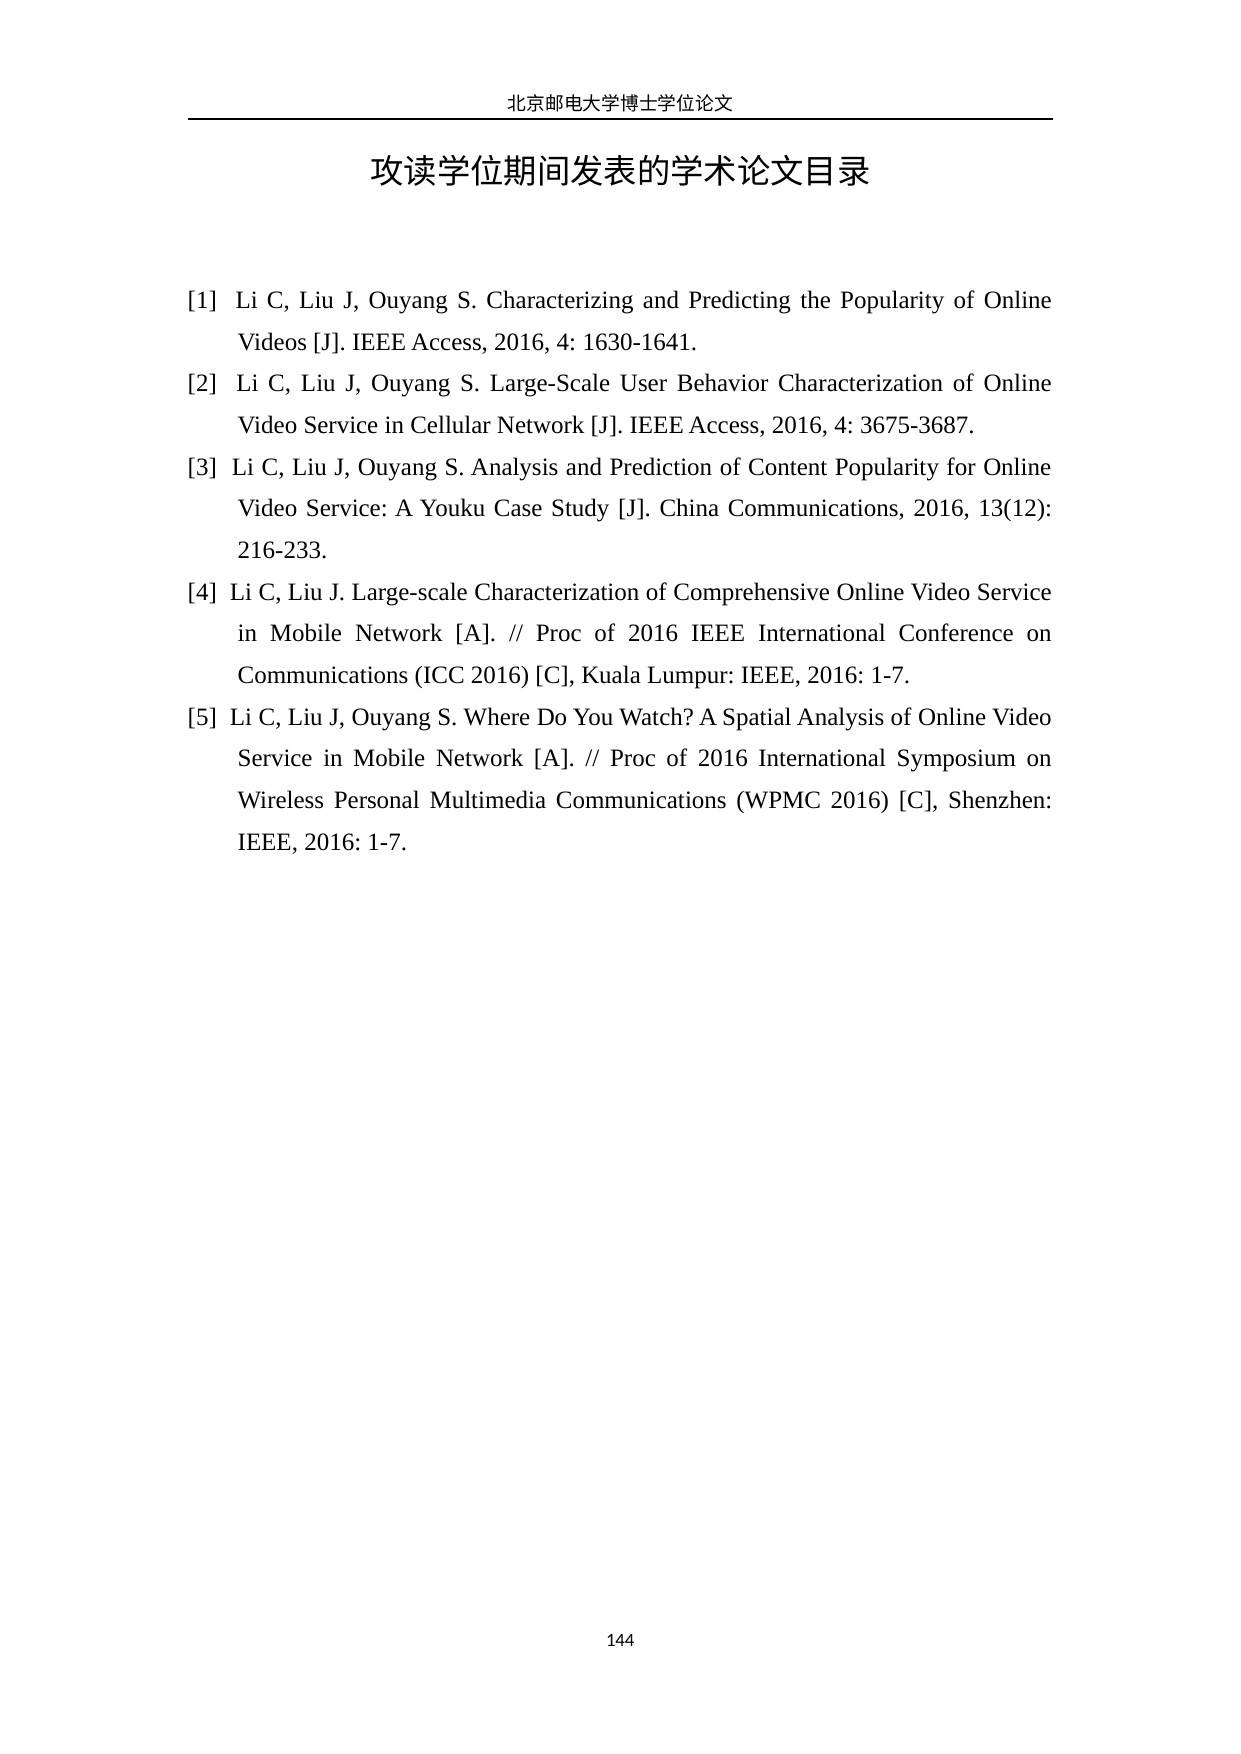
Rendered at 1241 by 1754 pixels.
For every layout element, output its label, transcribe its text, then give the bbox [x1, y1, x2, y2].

text [4] Li C, Liu J. Large-scale Characterization of Comprehensive Online Video Service in Mobile Network [A]. // Proc of 2016 IEEE International Conference on Communications (ICC 2016) [C], Kuala Lumpur: IEEE, 2016: 1-7. [187, 567, 1053, 692]
list 攻读学位期间发表的学术论文目录 [187, 150, 1053, 192]
text [2] Li C, Liu J, Ouyang S. Large-Scale User Behavior Characterization of Online Video Service in Cellular Network [J]. IEEE Access, 2016, 4: 3675-3687. [187, 358, 1053, 442]
text [1] Li C, Liu J, Ouyang S. Characterizing and Predicting the Popularity of Online Videos [J]. IEEE Access, 2016, 4: 1630-1641. [187, 275, 1053, 358]
text [5] Li C, Liu J, Ouyang S. Where Do You Watch? A Spatial Analysis of Online Video Service in Mobile Network [A]. // Proc of 2016 International Symposium on Wireless Personal Multimedia Communications (WPMC 2016) [C], Shenzhen: IEEE, 2016: 1-7. [187, 692, 1053, 858]
text [3] Li C, Liu J, Ouyang S. Analysis and Prediction of Content Popularity for Online Video Service: A Youku Case Study [J]. China Communications, 2016, 13(12): 216-233. [187, 442, 1053, 567]
